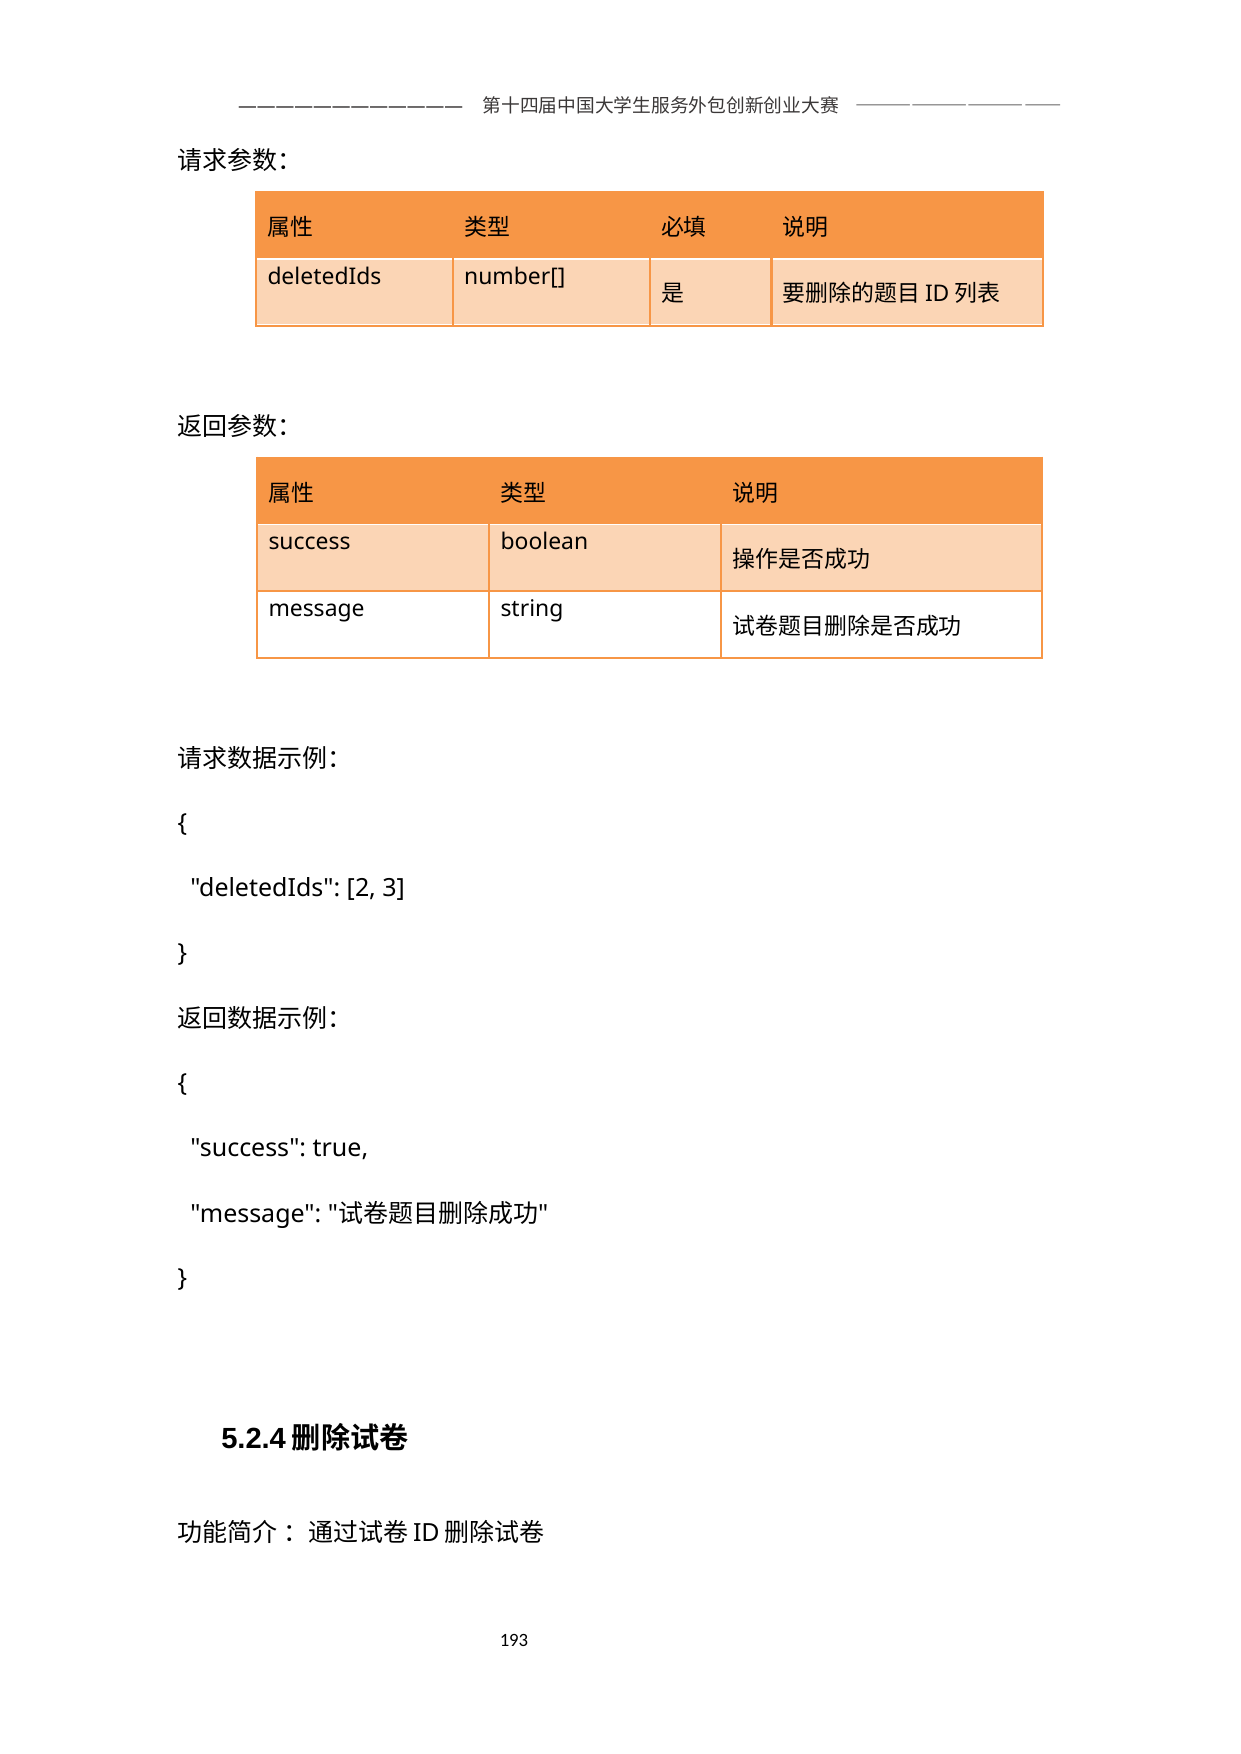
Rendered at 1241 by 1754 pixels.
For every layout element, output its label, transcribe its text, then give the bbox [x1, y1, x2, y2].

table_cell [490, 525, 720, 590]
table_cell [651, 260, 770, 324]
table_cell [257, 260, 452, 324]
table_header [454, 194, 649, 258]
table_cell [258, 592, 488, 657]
text } [177, 919, 1122, 984]
text { [177, 789, 1122, 854]
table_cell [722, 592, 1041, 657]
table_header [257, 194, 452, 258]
text 请求数据示例： [177, 724, 1122, 789]
text } [177, 1244, 1122, 1309]
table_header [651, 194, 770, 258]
subtitle 5.2.4删除试卷 [177, 1403, 1122, 1468]
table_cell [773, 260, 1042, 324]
text 返回参数： [177, 392, 1122, 457]
text "deletedIds": [2, 3] [177, 854, 1122, 919]
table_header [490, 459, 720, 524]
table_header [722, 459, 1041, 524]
text "success": true, [177, 1114, 1122, 1179]
text 返回数据示例： [177, 984, 1122, 1049]
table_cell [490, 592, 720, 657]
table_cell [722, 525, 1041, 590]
text { [177, 1049, 1122, 1114]
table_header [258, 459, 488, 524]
text 请求参数： [177, 126, 1122, 191]
text "message": "试卷题目删除成功" [177, 1179, 1122, 1244]
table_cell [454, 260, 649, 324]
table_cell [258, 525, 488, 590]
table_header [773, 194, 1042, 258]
text 功能简介 ：通过试卷ID删除试卷 [177, 1498, 1122, 1563]
